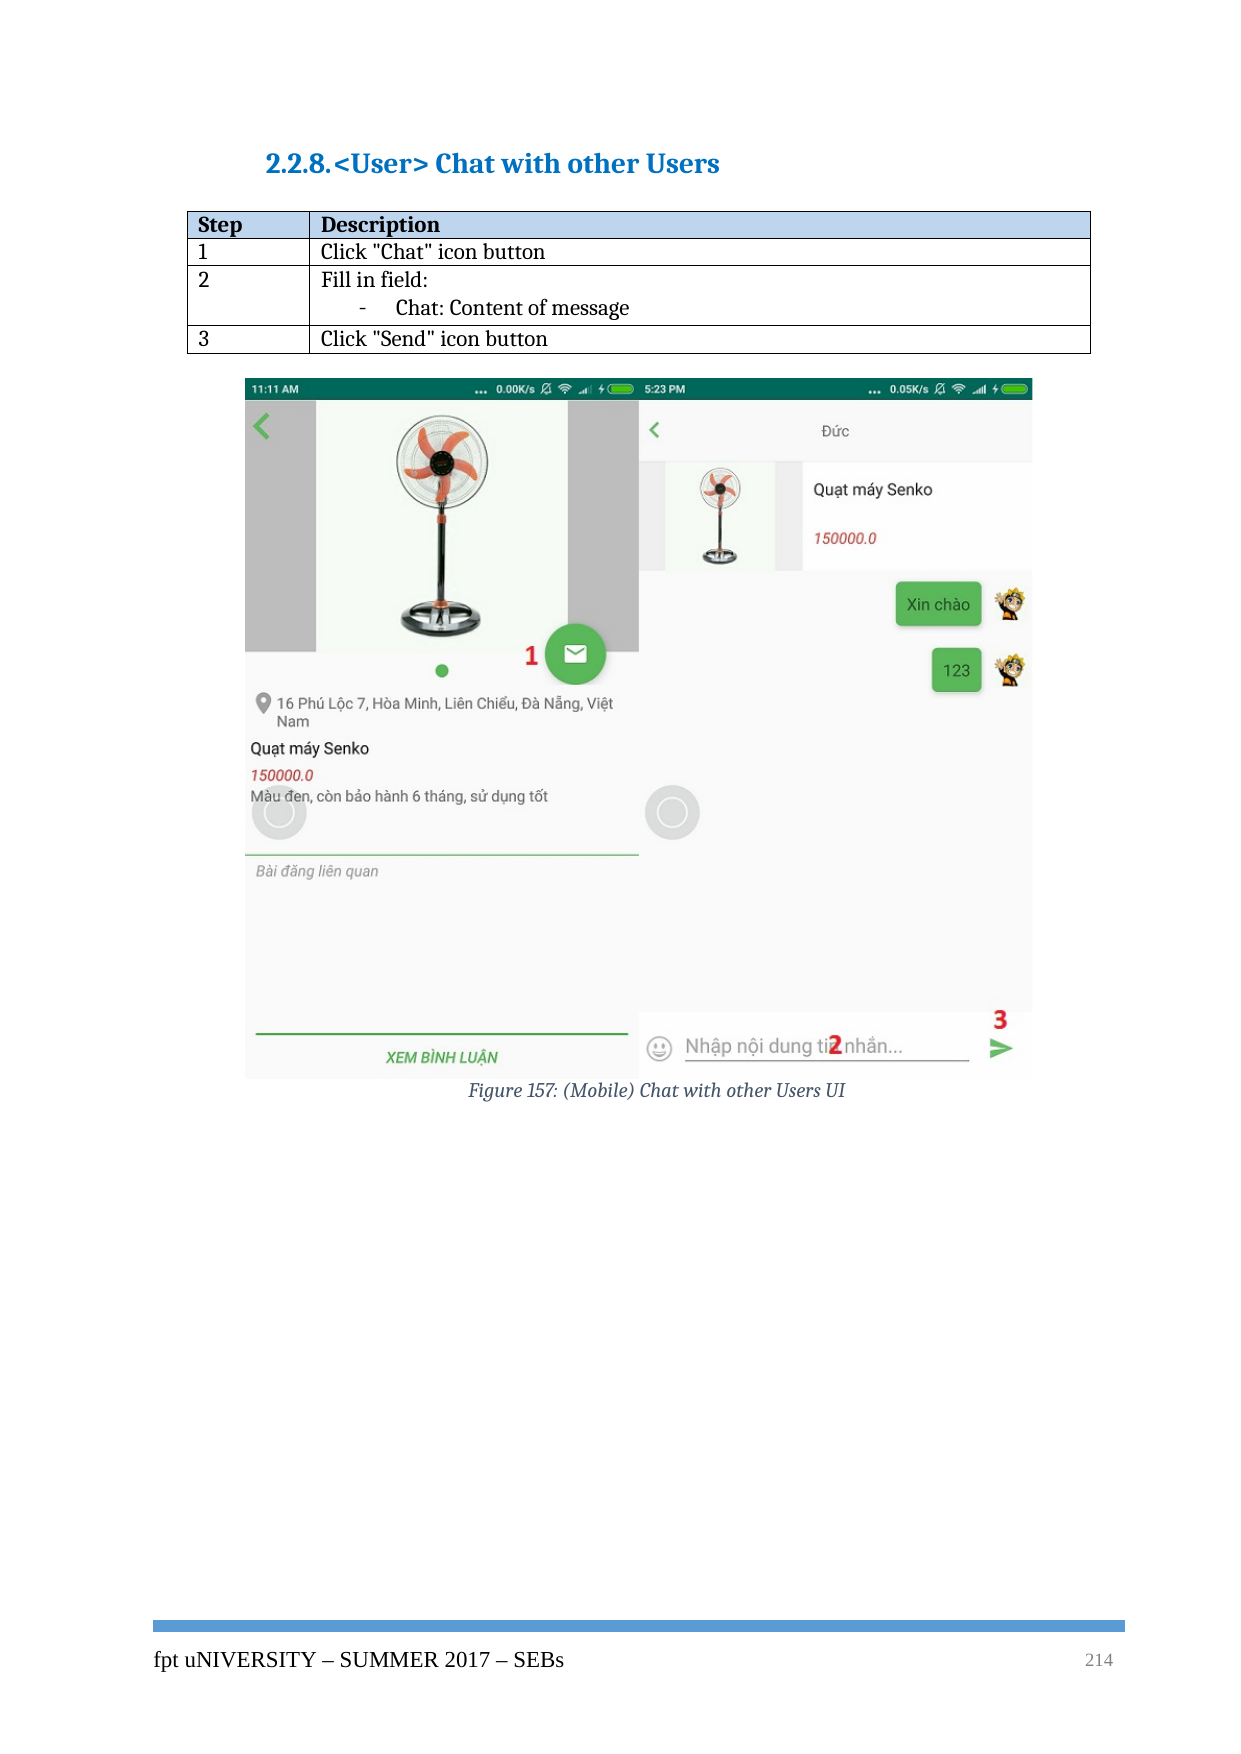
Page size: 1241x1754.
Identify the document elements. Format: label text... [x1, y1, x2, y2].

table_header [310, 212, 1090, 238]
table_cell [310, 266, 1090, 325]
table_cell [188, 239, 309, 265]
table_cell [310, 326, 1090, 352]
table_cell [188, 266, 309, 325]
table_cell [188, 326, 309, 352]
text <User> Chat with other Users [266, 147, 1125, 181]
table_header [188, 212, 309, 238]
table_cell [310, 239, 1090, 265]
picture [245, 378, 1033, 1079]
